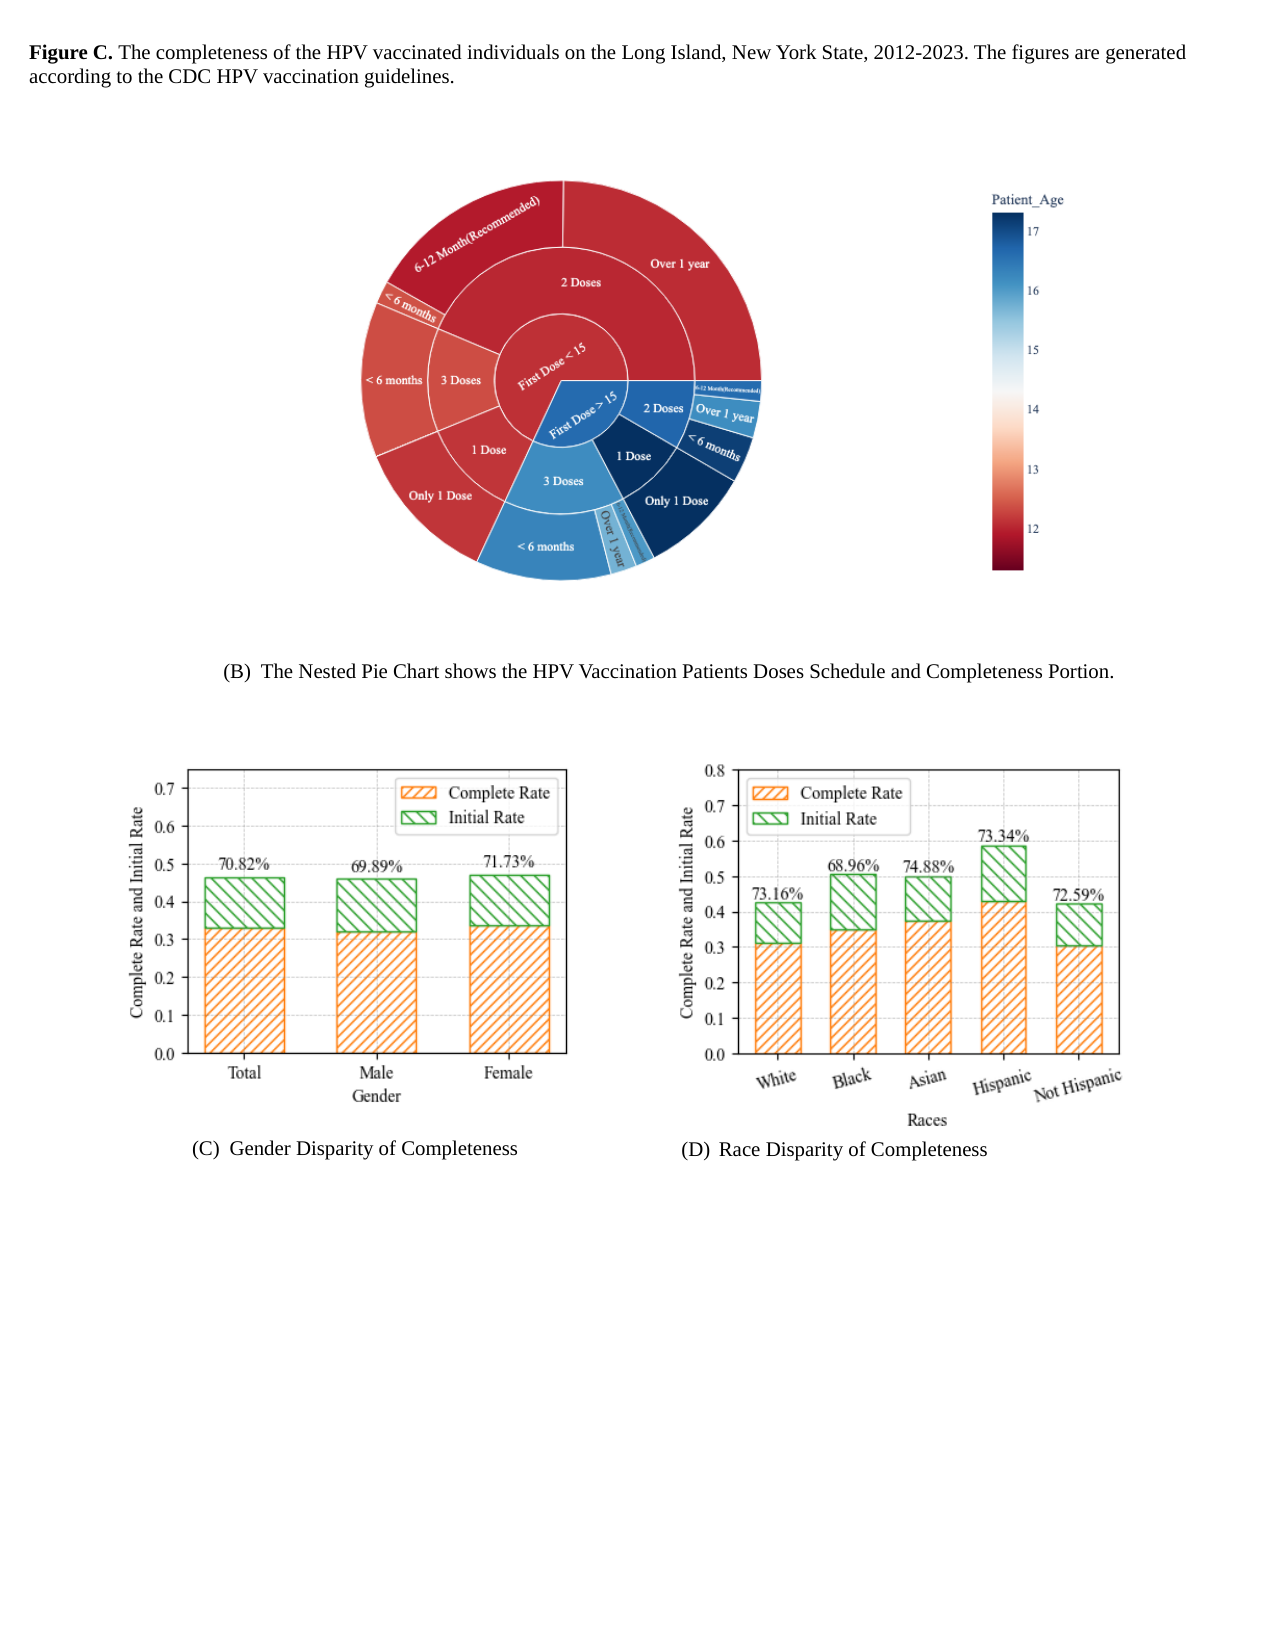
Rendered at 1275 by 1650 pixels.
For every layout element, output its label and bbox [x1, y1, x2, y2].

picture [74, 118, 1085, 664]
picture [668, 751, 1136, 1142]
picture [118, 757, 577, 1118]
